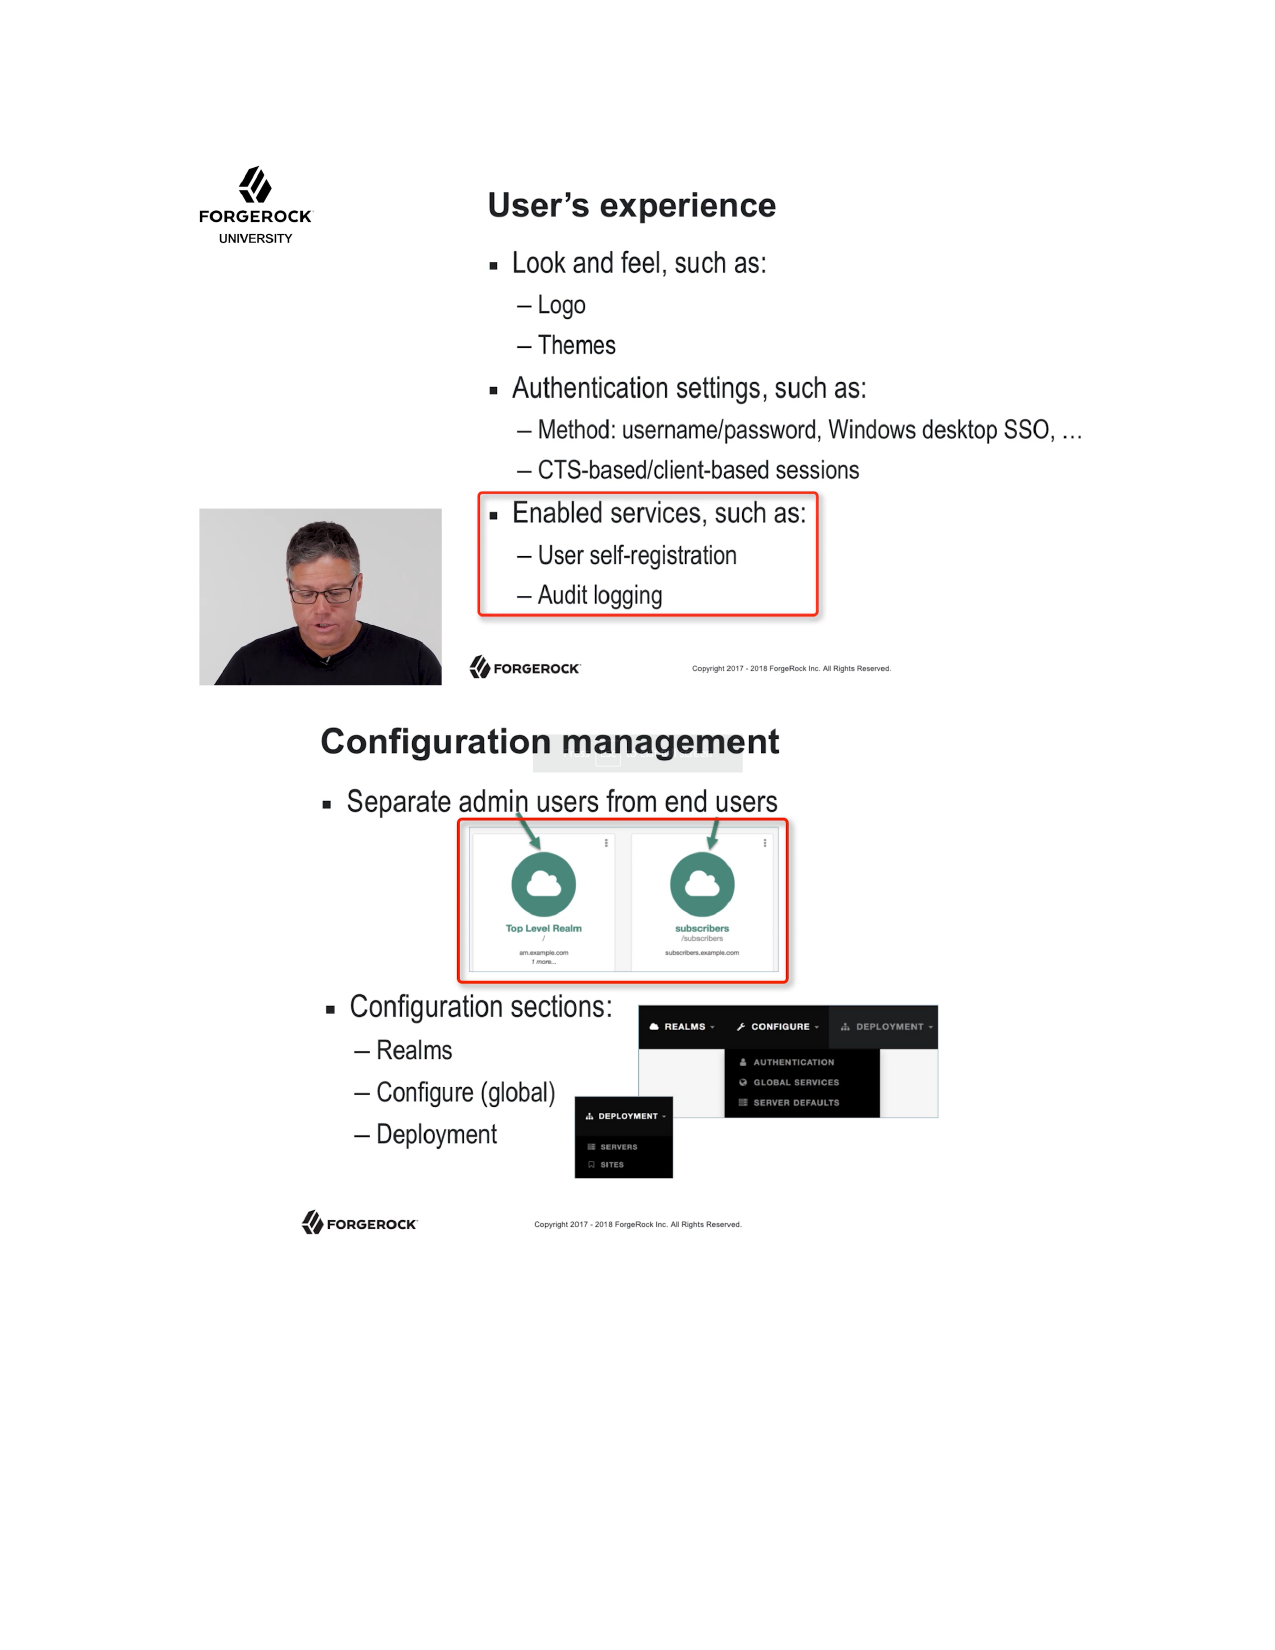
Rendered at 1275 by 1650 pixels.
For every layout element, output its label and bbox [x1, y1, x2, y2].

picture [150, 150, 1125, 699]
picture [150, 700, 1125, 1249]
